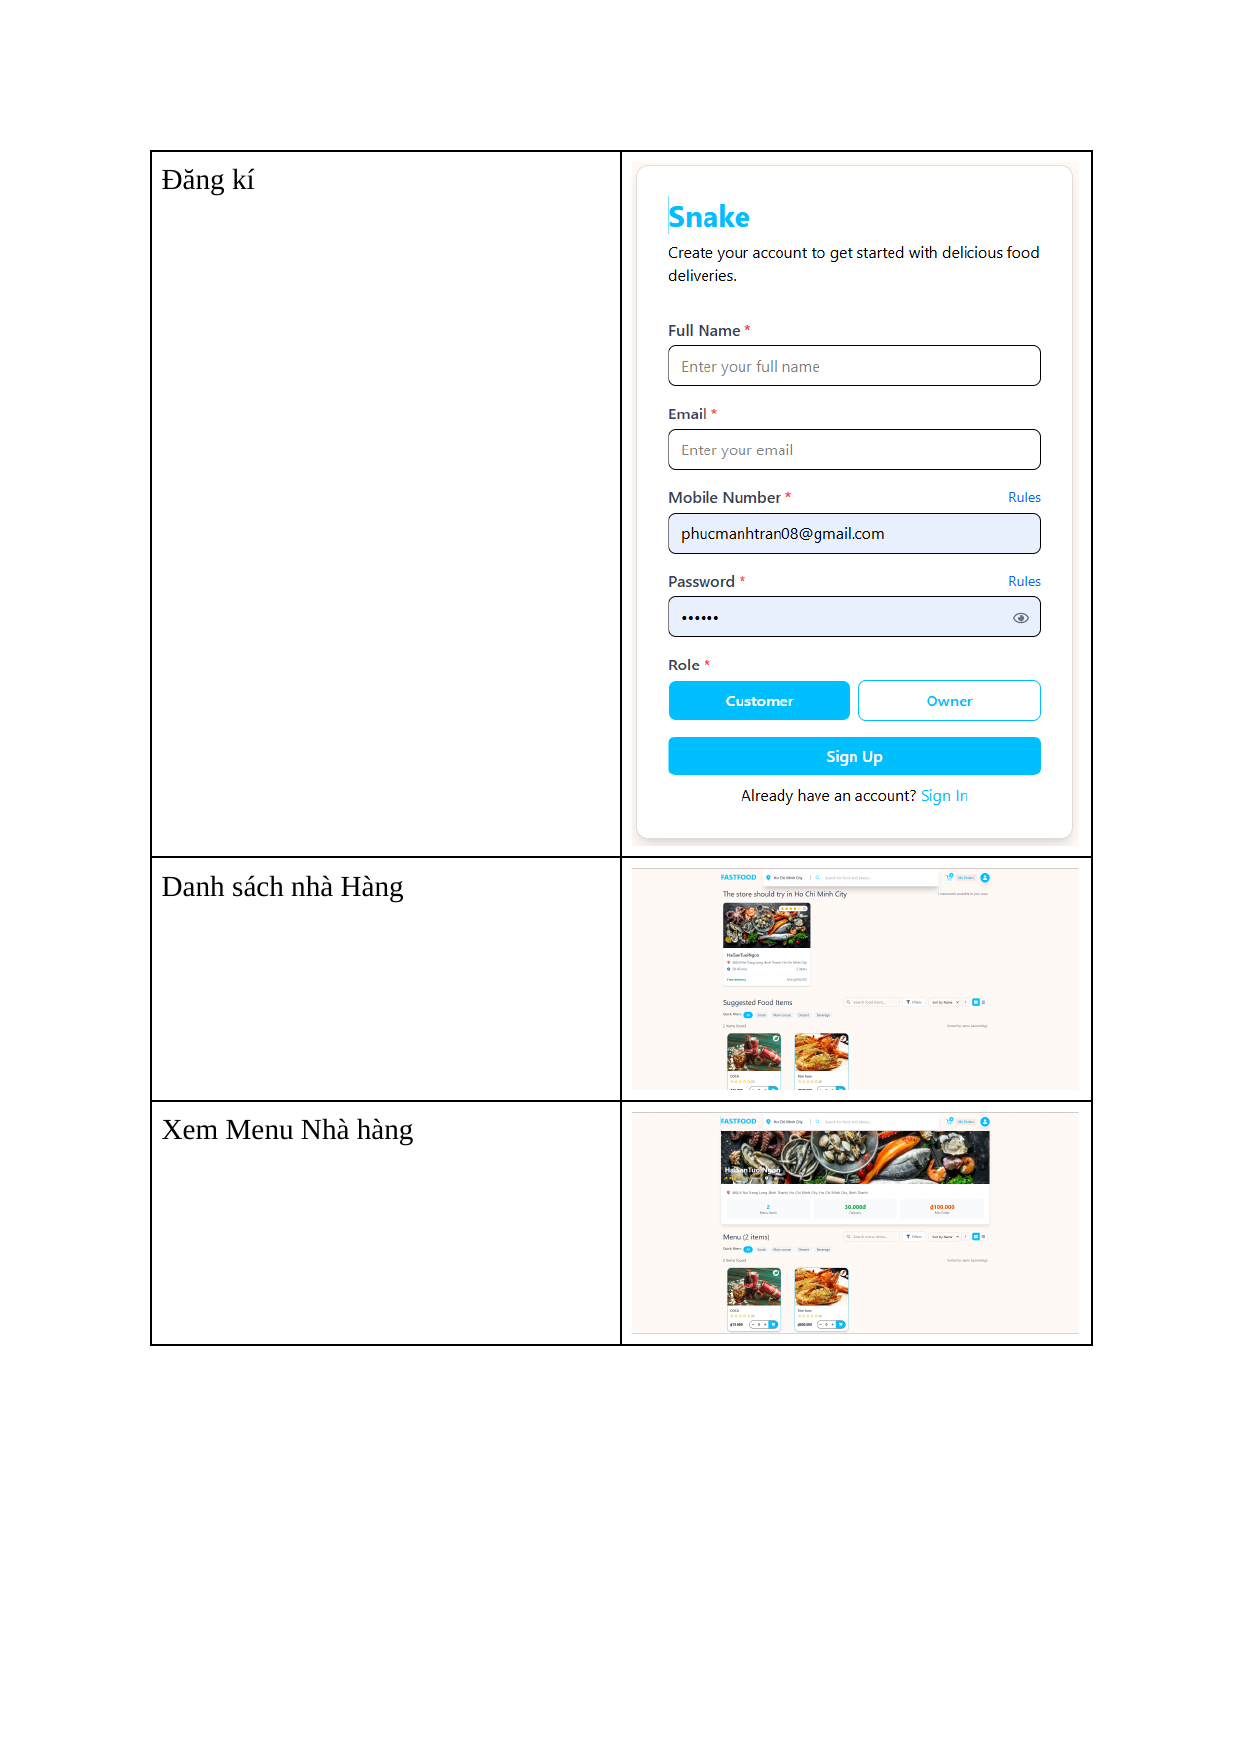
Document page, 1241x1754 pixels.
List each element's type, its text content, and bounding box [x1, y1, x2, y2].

picture [631, 162, 1079, 846]
table_cell [622, 858, 1091, 1100]
table_cell Xem Menu Nhà hàng [152, 1102, 620, 1344]
picture [631, 1112, 1079, 1334]
table_cell [622, 1102, 1091, 1344]
table_cell [622, 152, 1091, 856]
table_cell Danh sách nhà Hàng [152, 858, 620, 1100]
picture [631, 868, 1079, 1090]
table_cell Đăng kí [152, 152, 620, 856]
